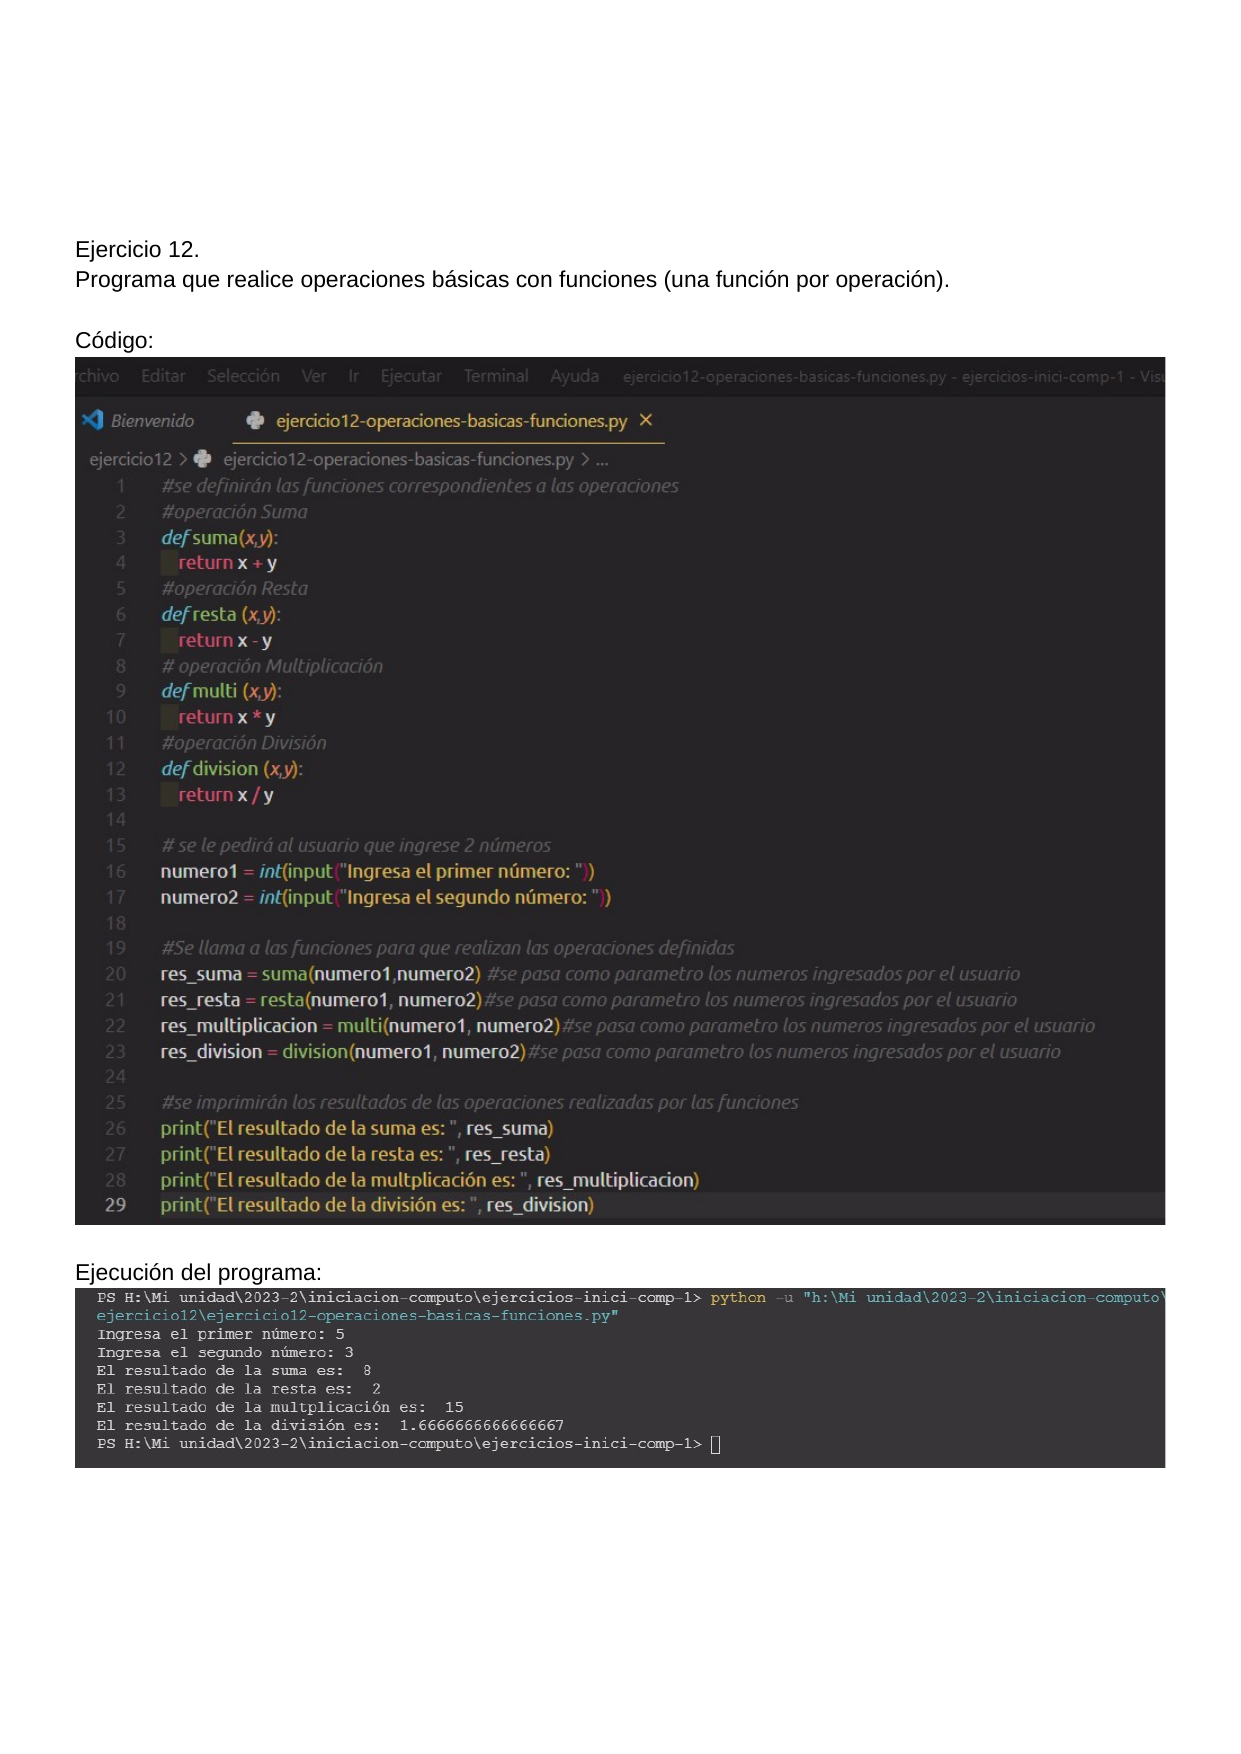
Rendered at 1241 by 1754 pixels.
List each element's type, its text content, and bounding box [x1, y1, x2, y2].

text Código: [75, 327, 1165, 353]
picture [75, 357, 1166, 1225]
text Ejercicio 12. [75, 236, 1165, 263]
text Programa que realice operaciones básicas con funciones (una función por operación). [75, 266, 1165, 293]
picture [75, 1288, 1166, 1468]
text Ejecución del programa: [75, 1259, 1165, 1285]
